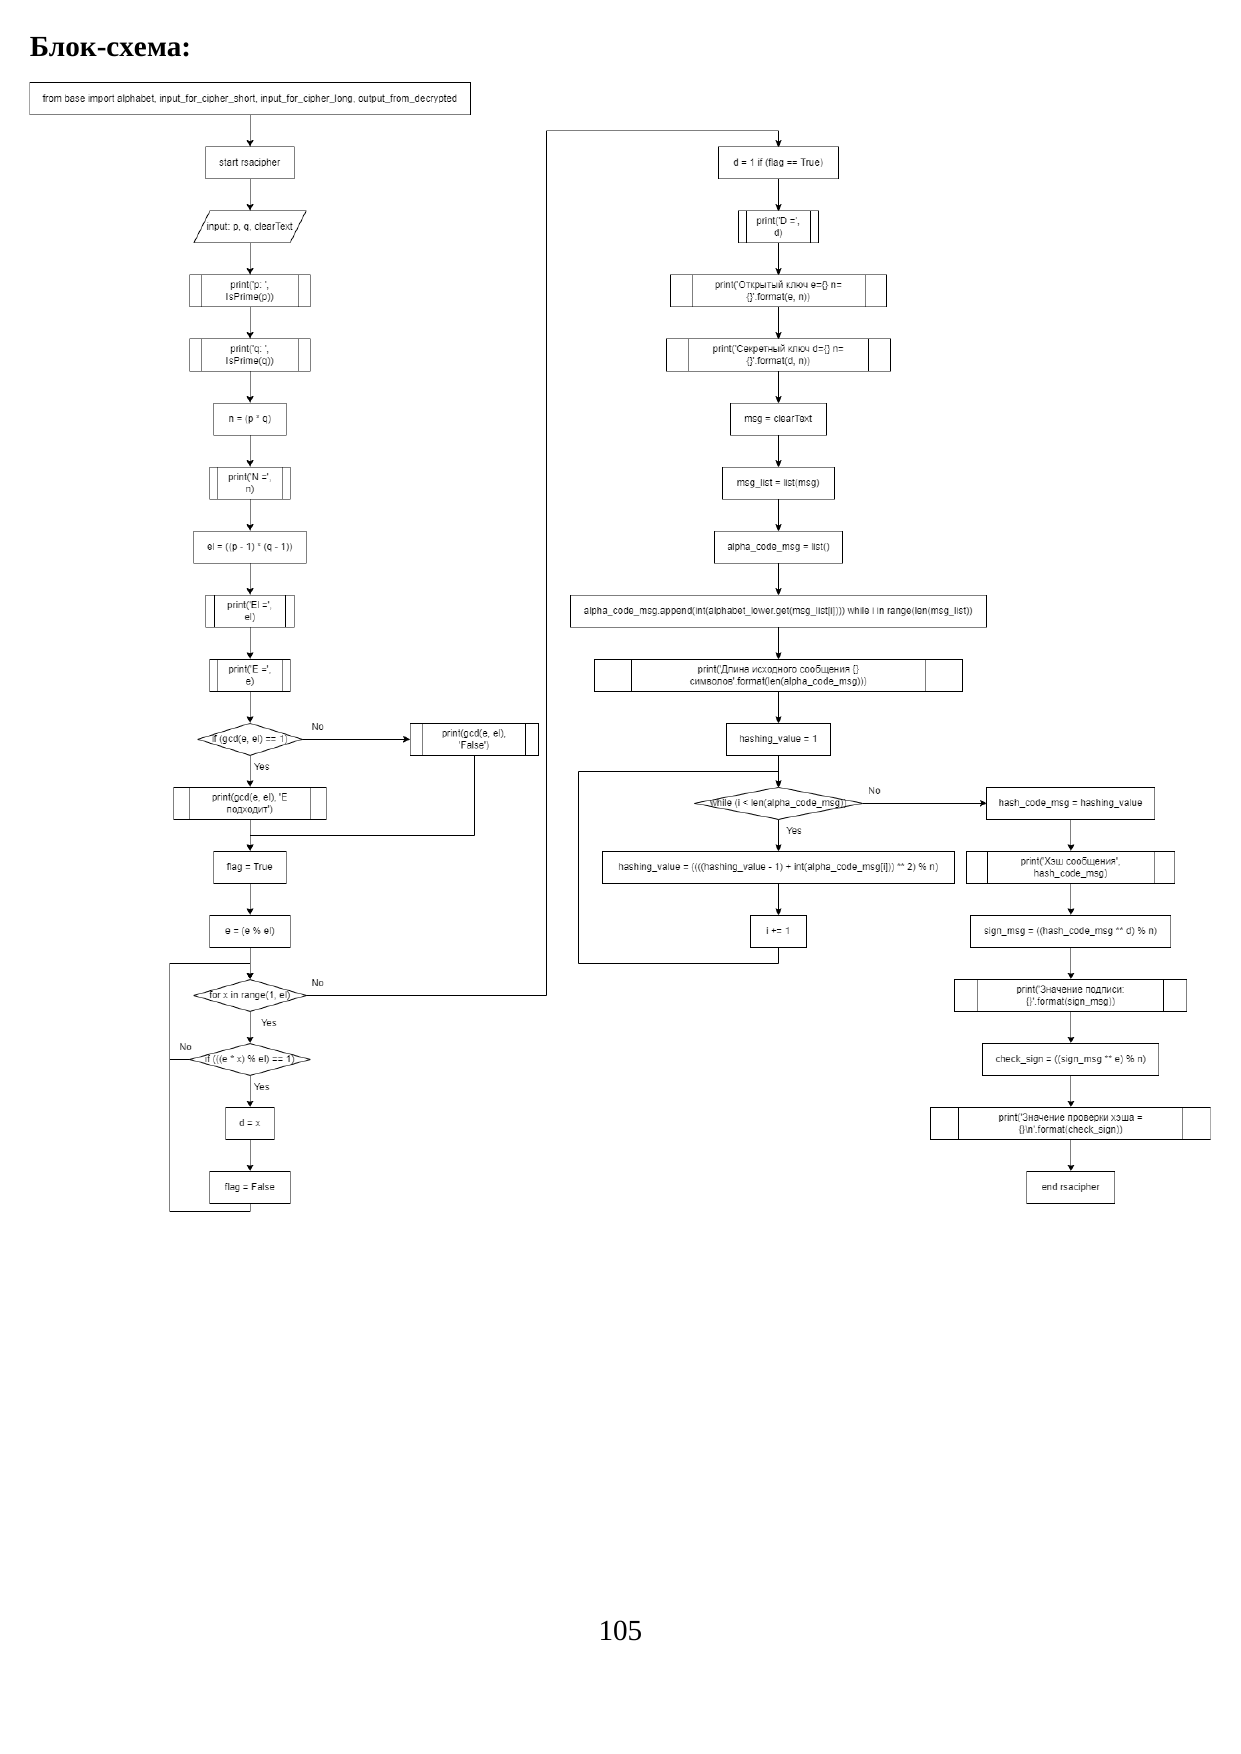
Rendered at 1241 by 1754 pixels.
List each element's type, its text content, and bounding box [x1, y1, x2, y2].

text Блок-схема: [29, 29, 1211, 63]
picture [29, 82, 1211, 1218]
